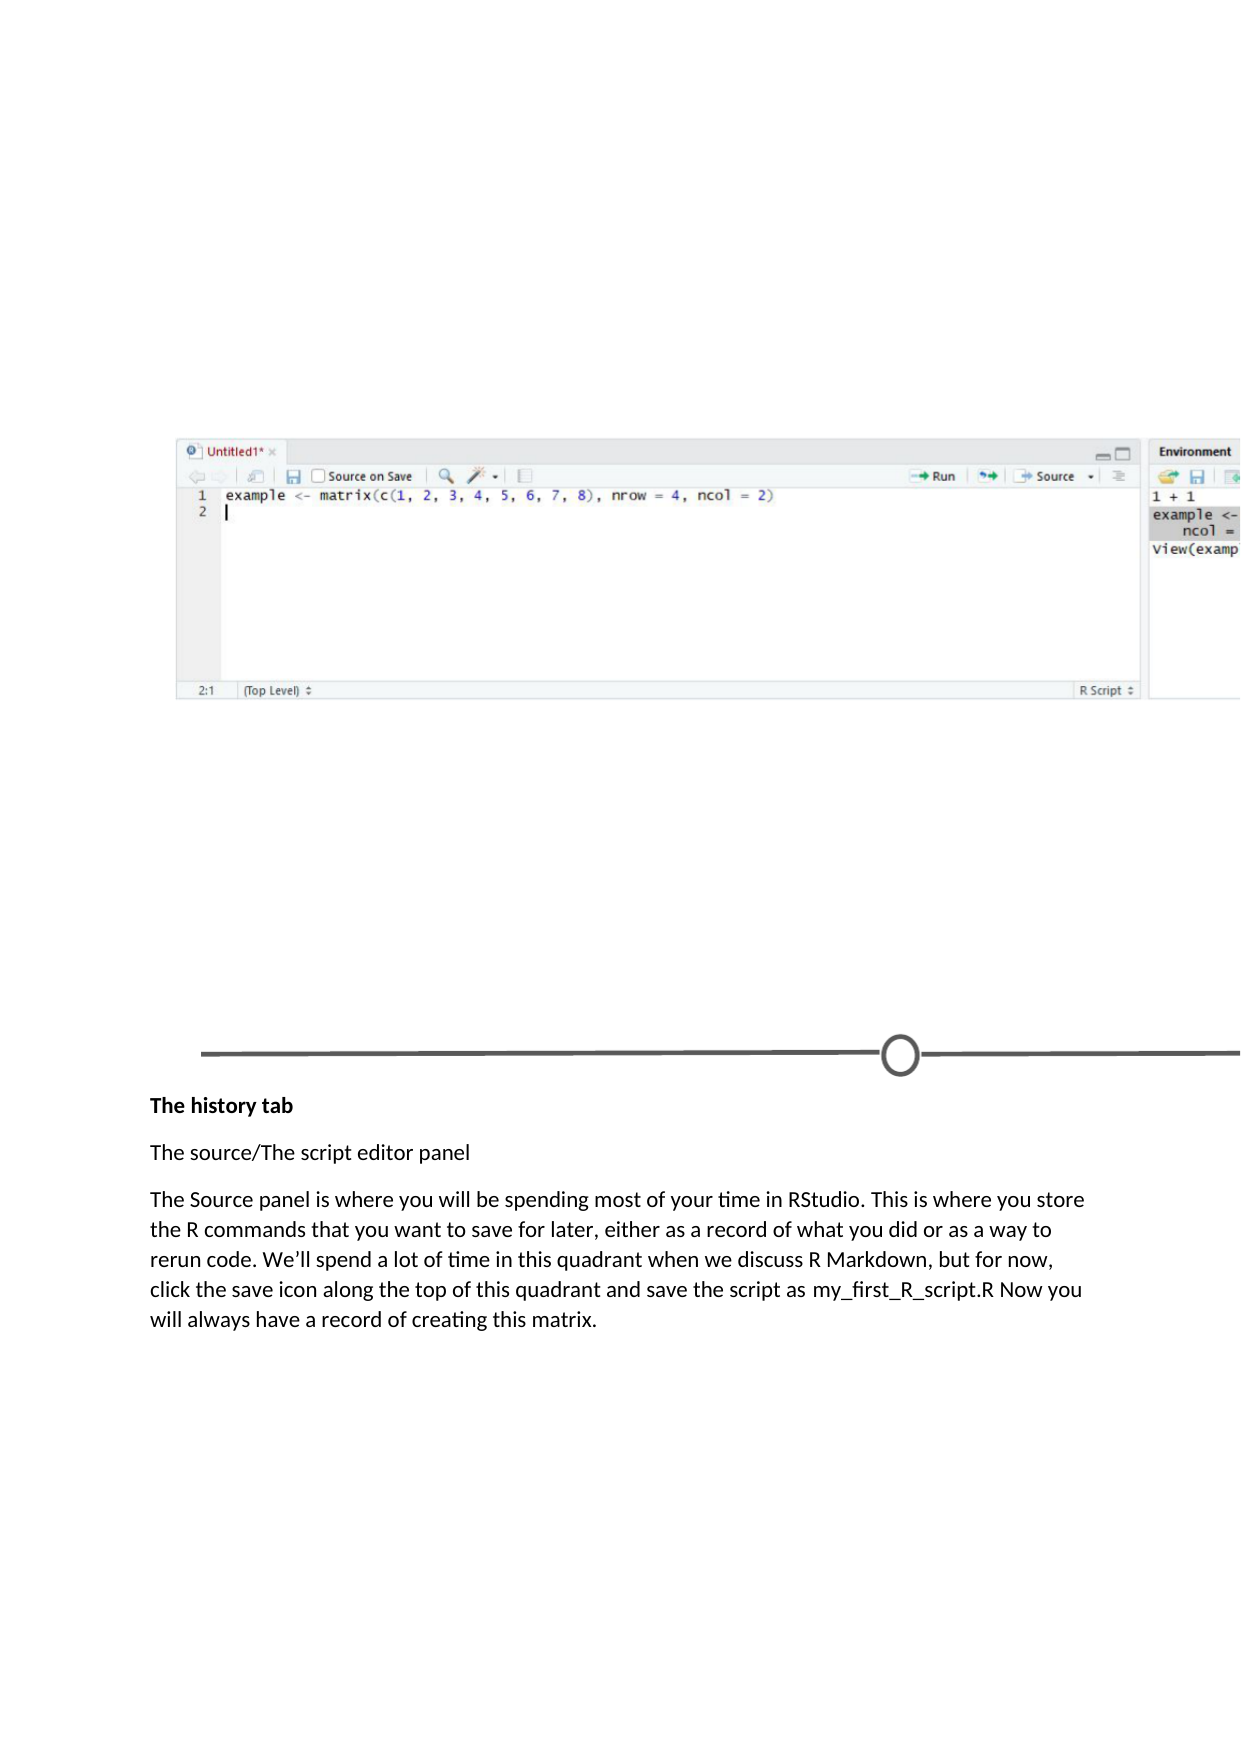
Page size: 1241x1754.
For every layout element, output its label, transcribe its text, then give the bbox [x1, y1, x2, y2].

text The source/The script editor panel [150, 1138, 1090, 1166]
picture [150, 150, 1241, 1089]
text The history tab [150, 1089, 1090, 1119]
text The Source panel is where you will be spending most of your time in RStudio. This is where you store the R commands that you want to save for later, either as a record of what you did or as a way to rerun code. We’ll spend a lot of time in this quadrant when we discuss R Markdown, but for now, click the save icon along the top of this quadrant and save the script as my_first_R_script.R Now you will always have a record of creating this matrix. [150, 1185, 1090, 1333]
